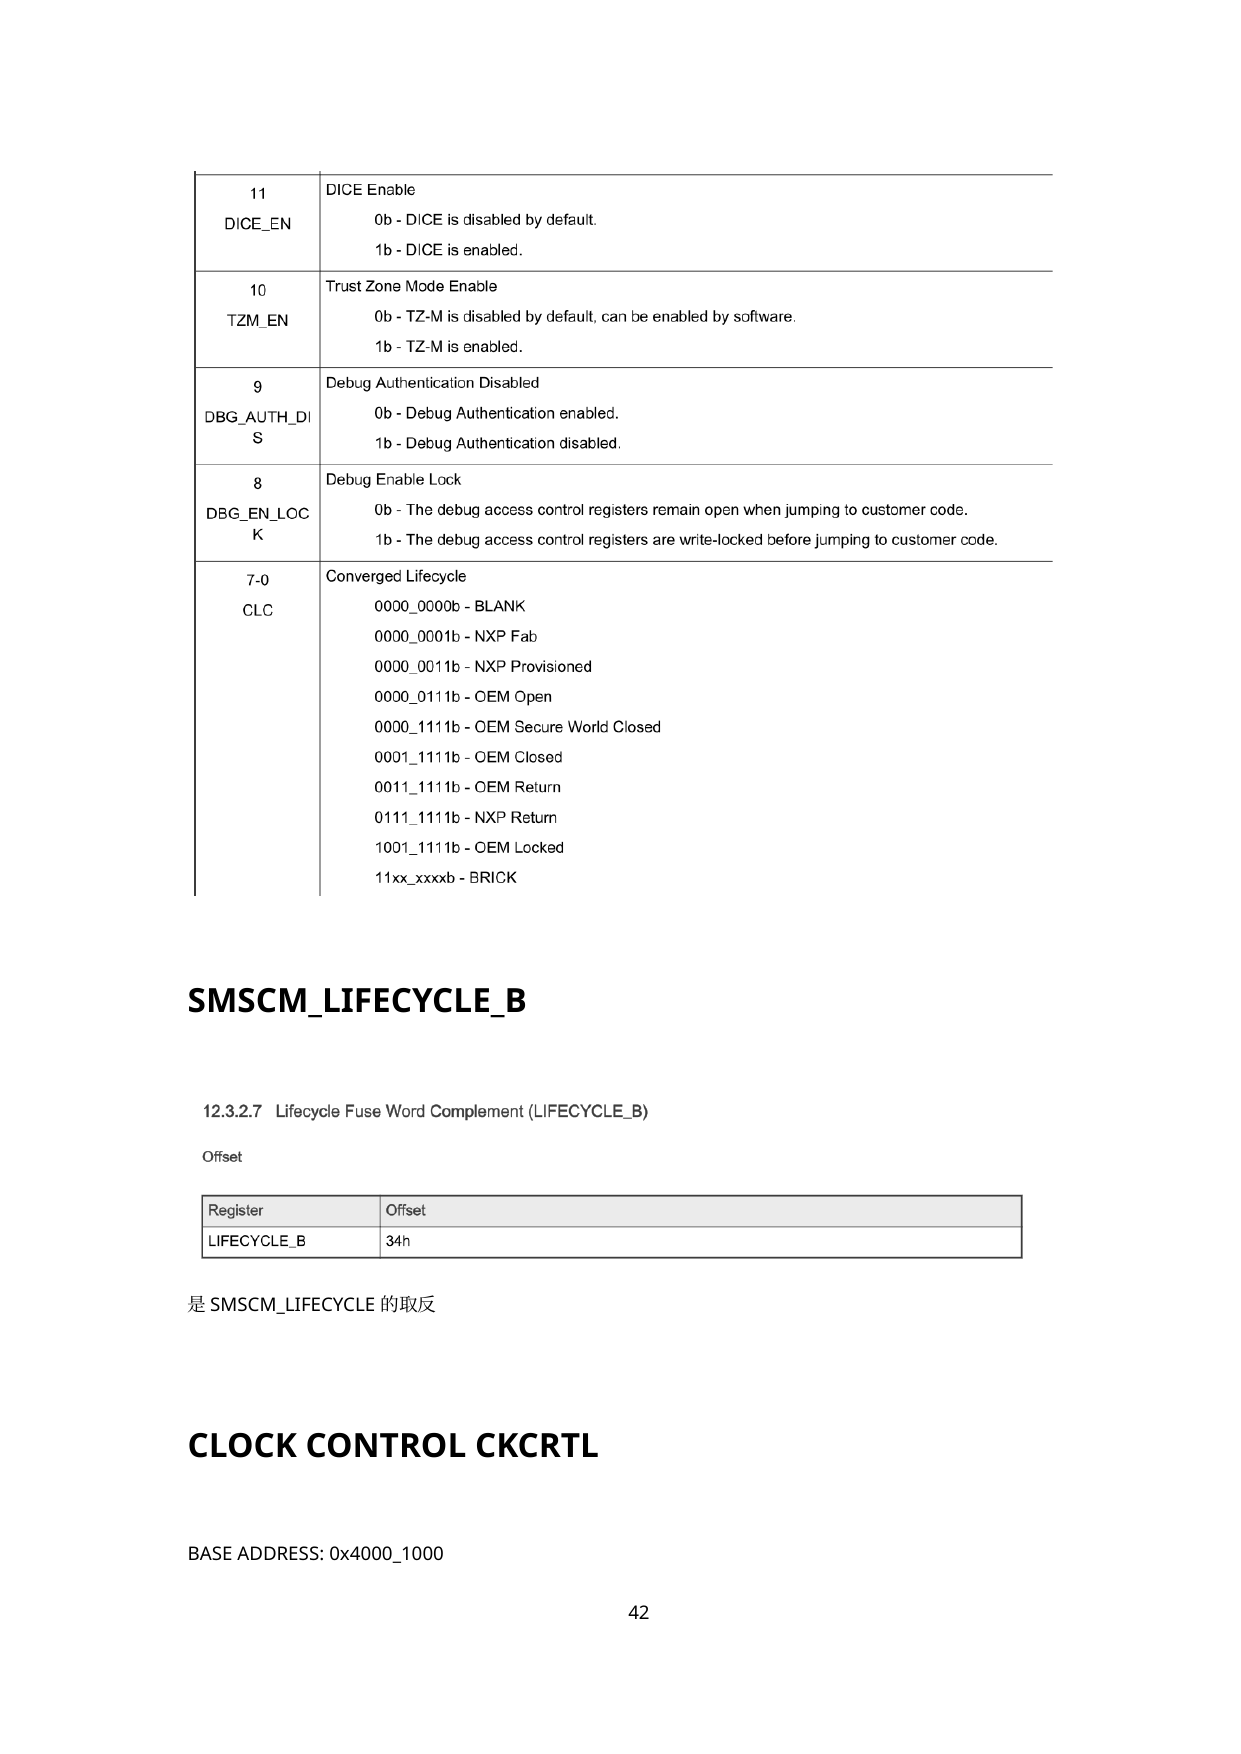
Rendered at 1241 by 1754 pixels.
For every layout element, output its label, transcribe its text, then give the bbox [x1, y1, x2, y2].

text BASE ADDRESS: 0x4000_1000 [187, 1537, 1053, 1569]
subtitle CLOCK CONTROL CKCRTL [187, 1412, 1053, 1477]
text 是SMSCM_LIFECYCLE 的取反 [187, 1287, 1053, 1319]
picture [187, 171, 1053, 896]
subtitle SMSCM_LIFECYCLE_B [187, 967, 1053, 1032]
picture [187, 1094, 1053, 1285]
